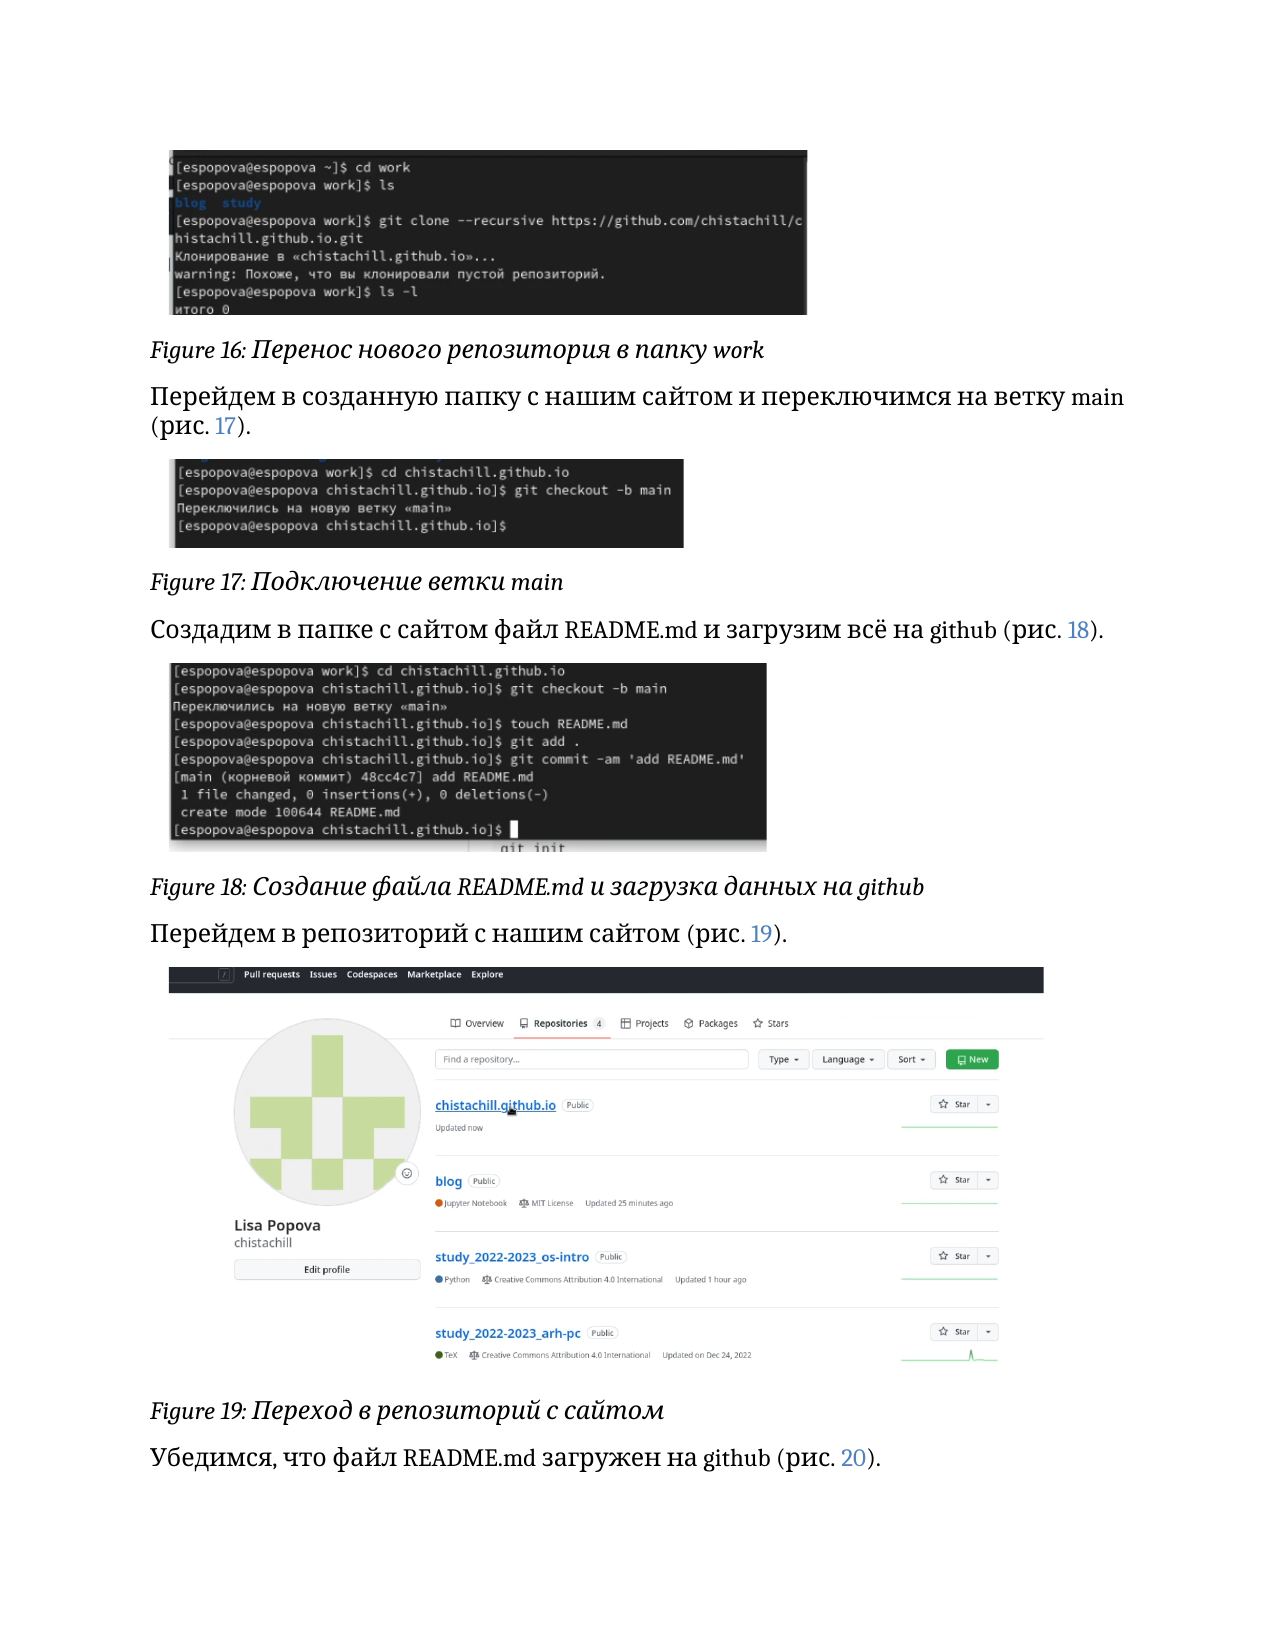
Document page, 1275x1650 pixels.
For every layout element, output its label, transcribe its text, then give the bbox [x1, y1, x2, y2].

text Перейдем в созданную папку с нашим сайтом и переключимся на ветку main (рис. 17). [150, 383, 1125, 441]
picture [168, 663, 767, 852]
text Перейдем в репозиторий с нашим сайтом (рис. 19). [150, 920, 1125, 949]
picture [168, 150, 808, 315]
text Figure 18: Создание файла README.md и загрузка данных на github [150, 873, 1125, 902]
picture [168, 967, 1044, 1376]
text Figure 16: Перенос нового репозитория в папку work [150, 336, 1125, 364]
text Создадим в папке с сайтом файл README.md и загрузим всё на github (рис. 18). [150, 616, 1125, 644]
text Figure 19: Переход в репозиторий с сайтом [150, 1397, 1125, 1425]
text Figure 17: Подключение ветки main [150, 568, 1125, 597]
text Убедимся, что файл README.md загружен на github (рис. 20). [150, 1444, 1125, 1473]
picture [168, 459, 684, 548]
